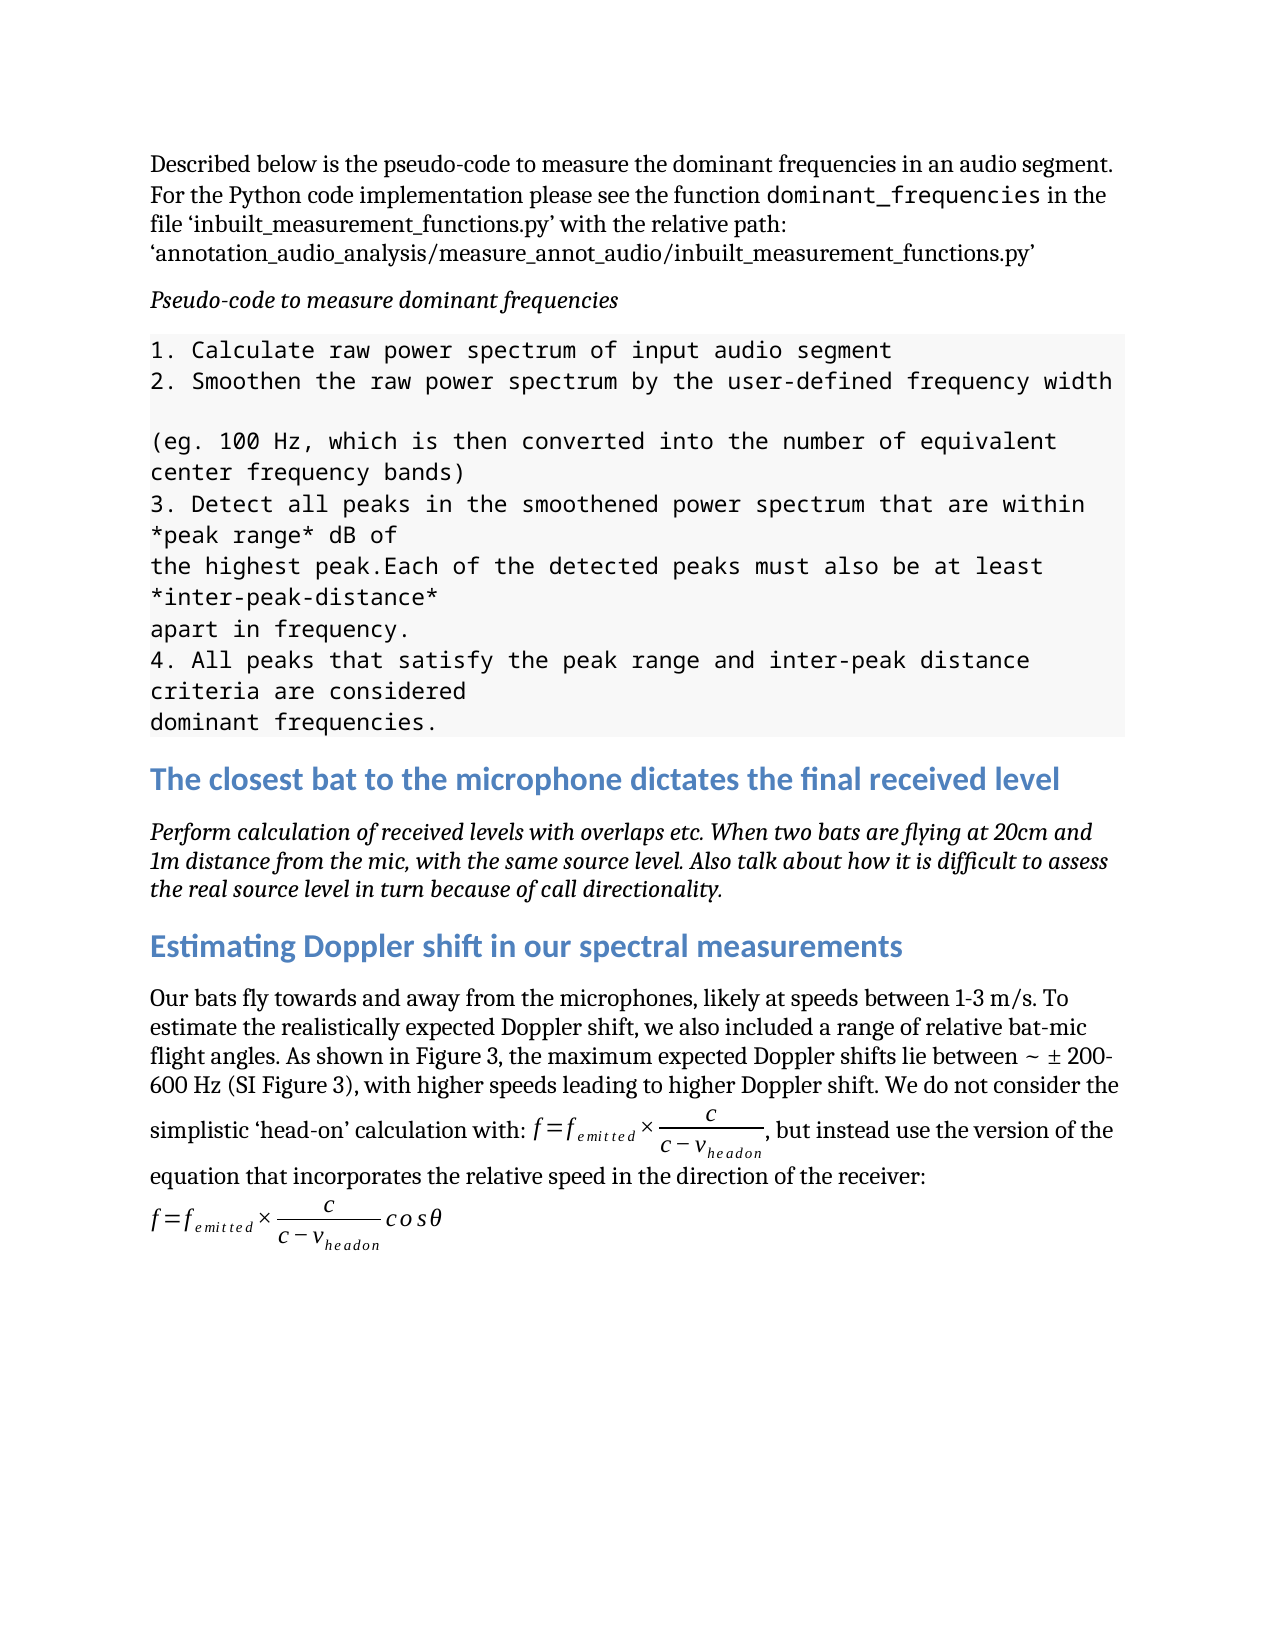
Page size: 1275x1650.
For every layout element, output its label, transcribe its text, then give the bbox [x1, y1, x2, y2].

text Perform calculation of received levels with overlaps etc. When two bats are flying at 20cm and 1m distance from the mic, with the same source level. Also talk about how it is difficult to assess the real source level in turn because of call directionality. [150, 818, 1125, 904]
text Our bats fly towards and away from the microphones, likely at speeds between 1-3 m/s. To estimate the realistically expected Doppler shift, we also included a range of relative bat-mic flight angles. As shown in Figure 3, the maximum expected Doppler shifts lie between ~ 200-600 Hz (SI Figure 3), with higher speeds leading to higher Doppler shift. We do not consider the simplistic ‘head-on’ calculation with: , but instead use the version of the equation that incorporates the relative speed in the direction of the receiver: [150, 984, 1125, 1253]
text Described below is the pseudo-code to measure the dominant frequencies in an audio segment. For the Python code implementation please see the function dominant_frequencies in the file ‘inbuilt_measurement_functions.py’ with the relative path: ‘annotation_audio_analysis/measure_annot_audio/inbuilt_measurement_functions.py’ [150, 150, 1125, 267]
subtitle Estimating Doppler shift in our spectral measurements [150, 925, 1125, 966]
text 1. Calculate raw power spectrum of input audio segment 2. Smoothen the raw power spectrum by the user-defined frequency width (eg. 100 Hz, which is then converted into the number of equivalent center frequency bands) 3. Detect all peaks in the smoothened power spectrum that are within *peak range* dB of the highest peak.Each of the detected peaks must also be at least *inter-peak-distance* apart in frequency. 4. All peaks that satisfy the peak range and inter-peak distance criteria are considered dominant frequencies. [150, 334, 1125, 737]
text Pseudo-code to measure dominant frequencies [150, 286, 1125, 315]
subtitle The closest bat to the microphone dictates the final received level [150, 758, 1125, 799]
